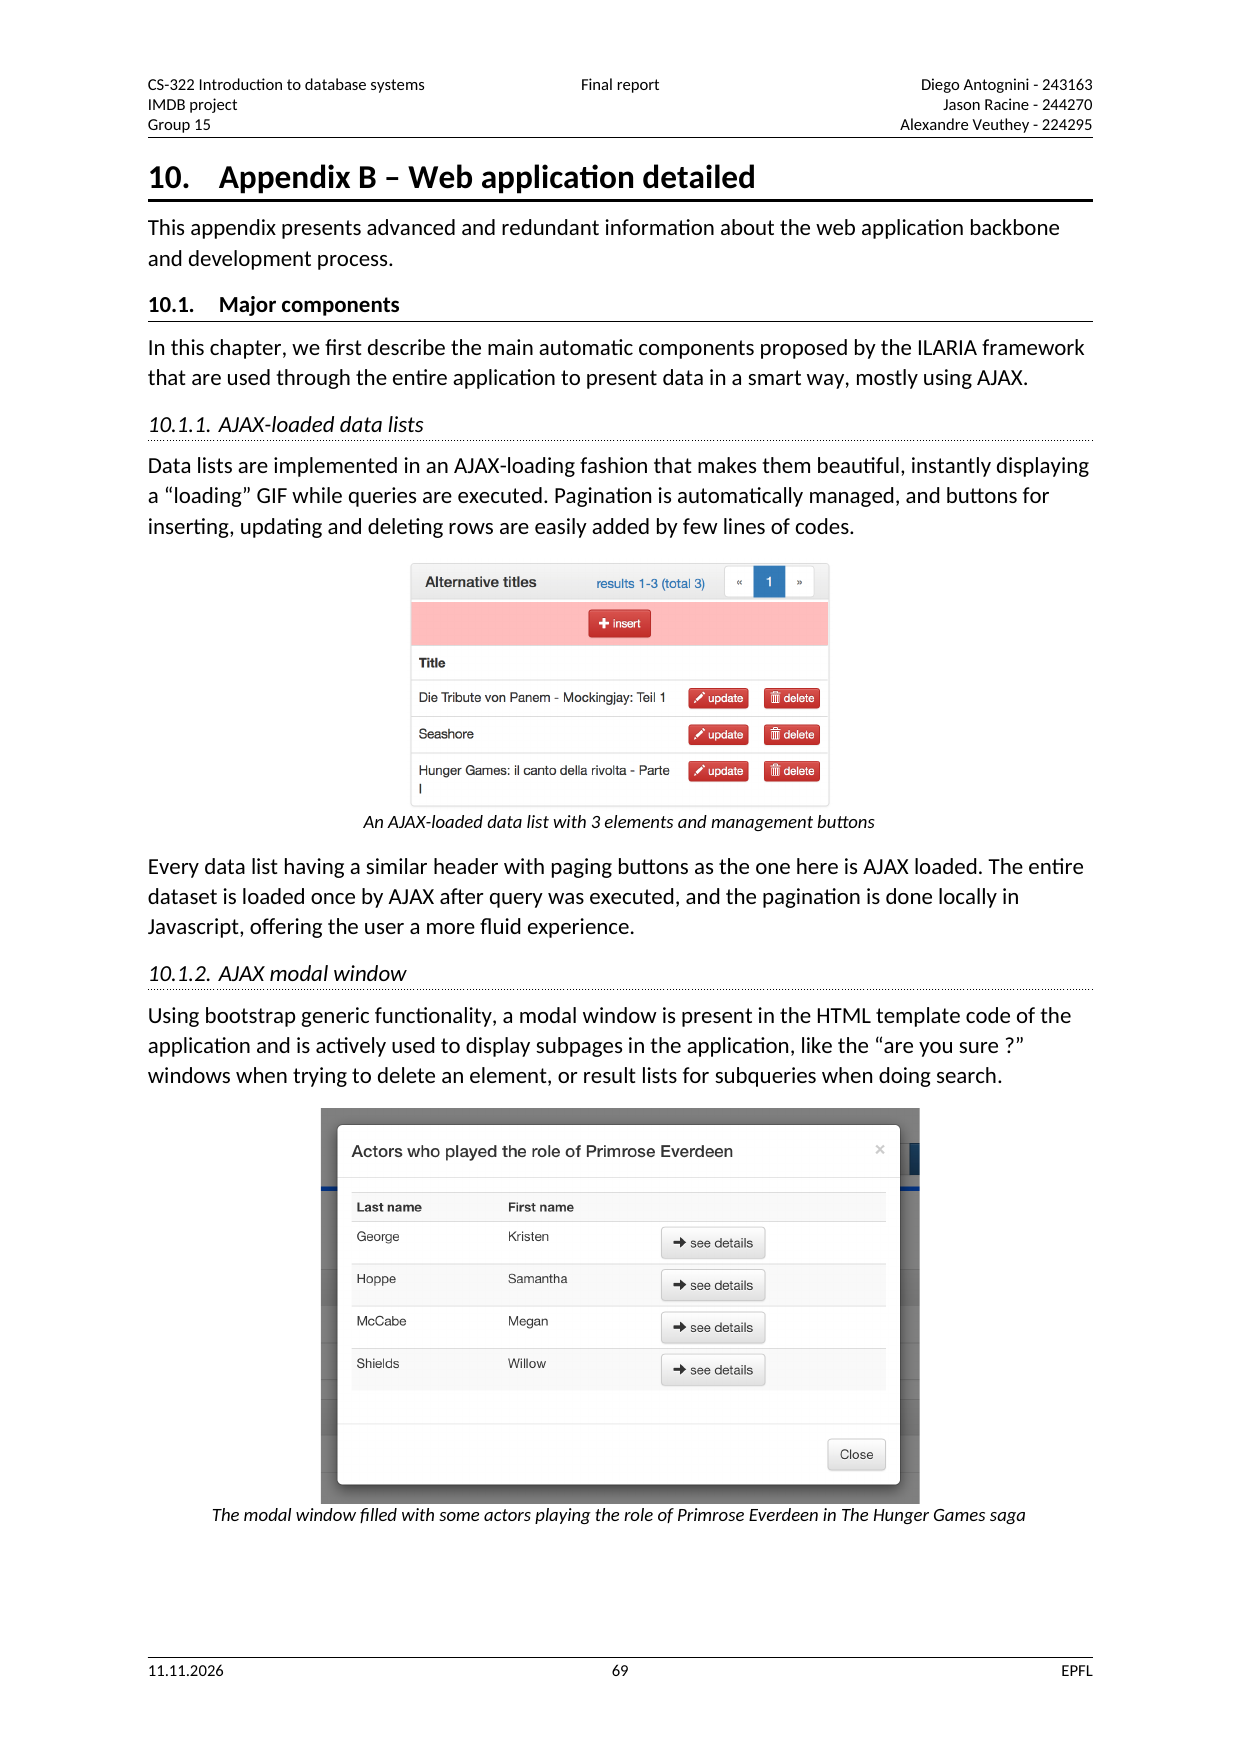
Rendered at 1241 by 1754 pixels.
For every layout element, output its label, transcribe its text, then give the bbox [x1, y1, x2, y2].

subtitle Major components [148, 291, 1093, 321]
text In this chapter, we first describe the main automatic components proposed by the ILARIA framework that are used through the entire application to present data in a smart way, mostly using AJAX. [148, 333, 1093, 391]
text This appendix presents advanced and redundant information about the web application backbone and development process. [148, 213, 1093, 272]
picture [406, 558, 834, 811]
text The modal window filled with some actors playing the role of Primrose Everdeen in The Hunger Games saga [148, 1503, 1093, 1526]
text An AJAX-loaded data list with 3 elements and management buttons [148, 811, 1093, 833]
subtitle AJAX-loaded data lists [148, 410, 1093, 441]
subtitle Appendix B – Web application detailed [148, 156, 1093, 199]
picture [320, 1108, 920, 1504]
text Data lists are implemented in an AJAX-loading fashion that makes them beautiful, instantly displaying a “loading” GIF while queries are executed. Pagination is automatically managed, and buttons for inserting, updating and deleting rows are easily added by few lines of codes. [148, 451, 1093, 540]
text Every data list having a similar header with paging buttons as the one here is AJAX loaded. The entire dataset is loaded once by AJAX after query was executed, and the pagination is done locally in Javascript, offering the user a more fluid experience. [148, 852, 1093, 940]
subtitle AJAX modal window [148, 959, 1093, 990]
text Using bootstrap generic functionality, a modal window is present in the HTML template code of the application and is actively used to display subpages in the application, like the “are you sure ?” windows when trying to delete an element, or result lists for subqueries when doing search. [148, 1001, 1093, 1089]
